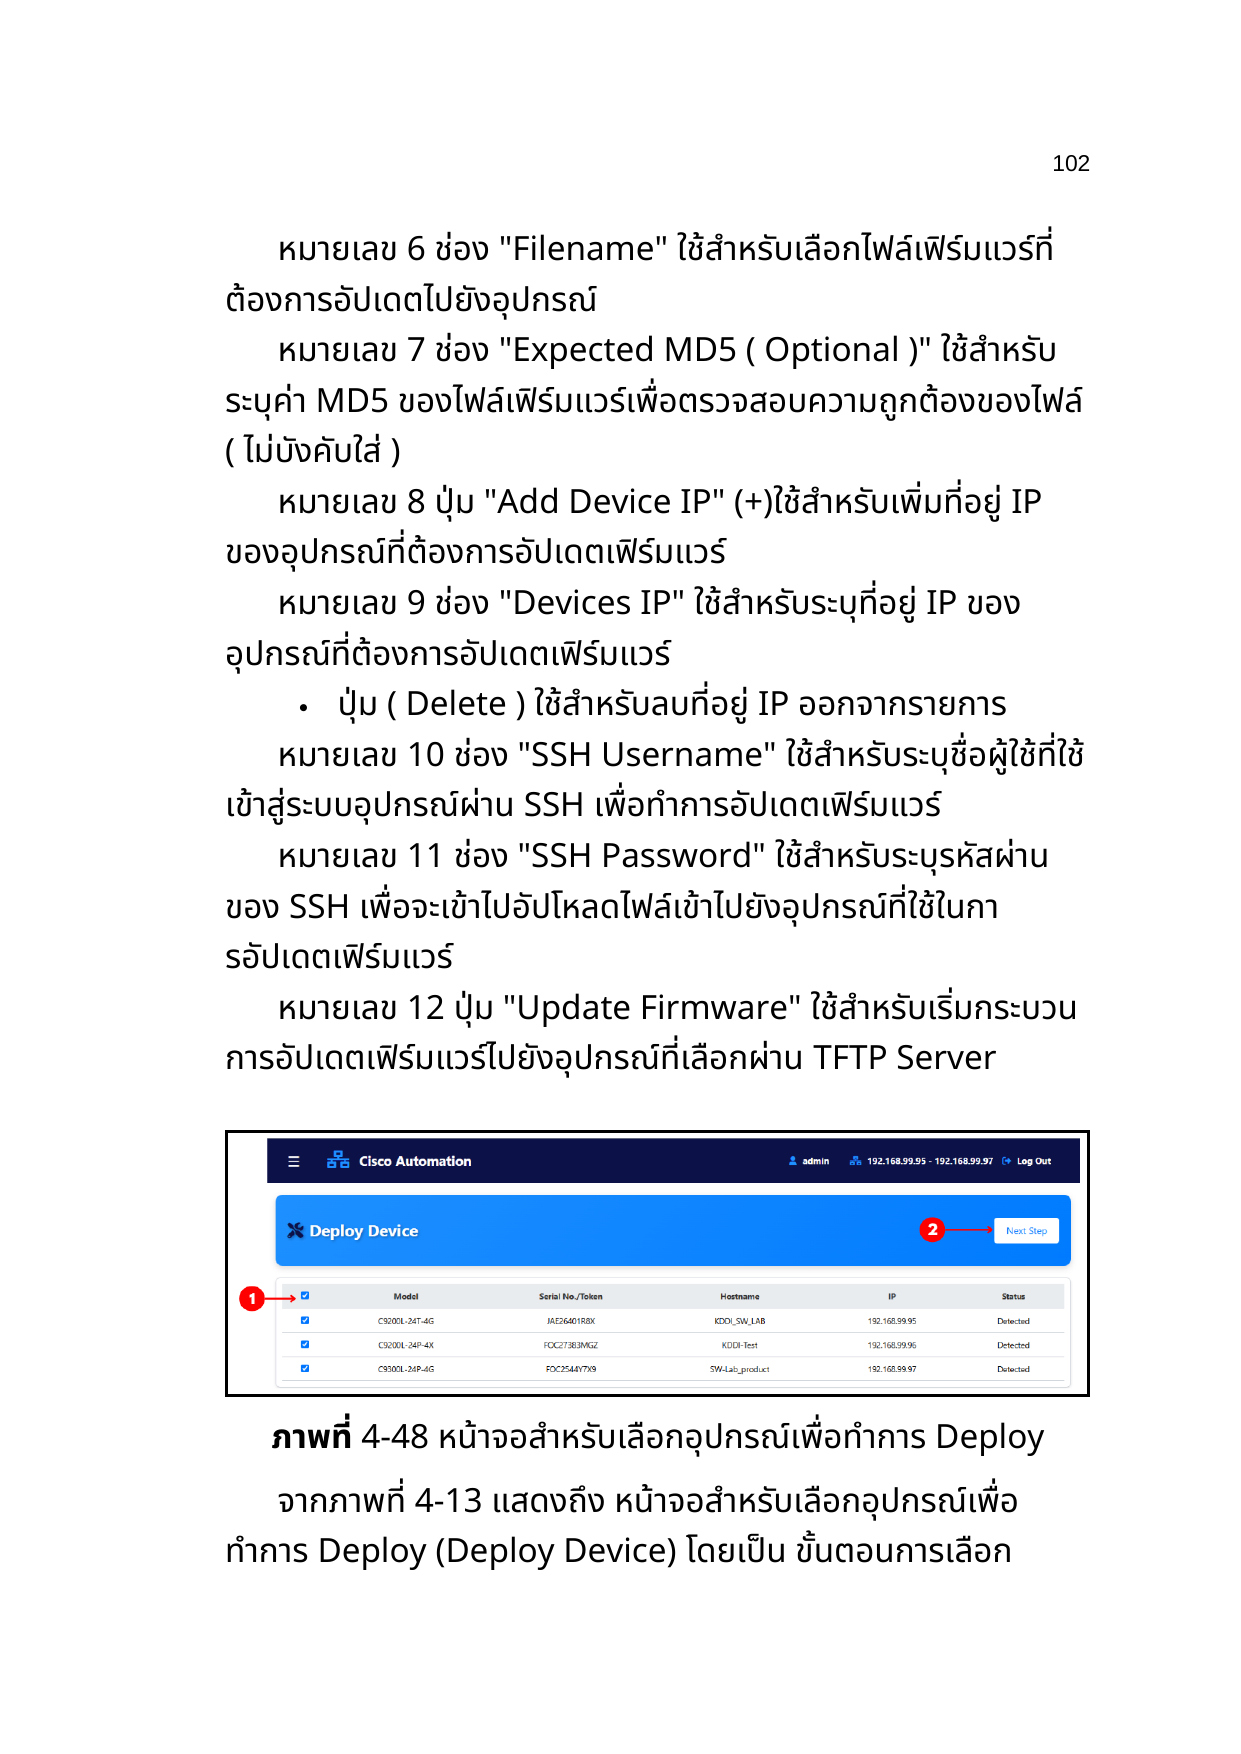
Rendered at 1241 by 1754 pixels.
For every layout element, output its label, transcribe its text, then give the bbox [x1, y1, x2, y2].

text หมายเลข 11 ช่อง "SSH Password" ใช้สำหรับระบุรหัสผ่านของ SSH เพื่อจะเข้าไปอัปโหลดไฟล์เข้าไปยังอุปกรณ์ที่ใช้ในการอัปเดตเฟิร์มแวร์ [225, 832, 1090, 983]
text หมายเลข 6 ช่อง "Filename" ใช้สำหรับเลือกไฟล์เฟิร์มแวร์ที่ต้องการอัปเดตไปยังอุปกรณ์ [225, 225, 1090, 326]
text หมายเลข 7 ช่อง "Expected MD5 ( Optional )" ใช้สำหรับระบุค่า MD5 ของไฟล์เฟิร์มแวร์เพื่อตรวจสอบความถูกต้องของไฟล์ ( ไม่บังคับใส่ ) [225, 326, 1090, 478]
text หมายเลข 10 ช่อง "SSH Username" ใช้สำหรับระบุชื่อผู้ใช้ที่ใช้เข้าสู่ระบบอุปกรณ์ผ่าน SSH เพื่อทำการอัปเดตเฟิร์มแวร์ [225, 731, 1090, 832]
text หมายเลข 12 ปุ่ม "Update Firmware" ใช้สำหรับเริ่มกระบวนการอัปเดตเฟิร์มแวร์ไปยังอุปกรณ์ที่เลือกผ่าน TFTP Server [225, 983, 1090, 1085]
picture [228, 1133, 1087, 1394]
text หมายเลข 9 ช่อง "Devices IP" ใช้สำหรับระบุที่อยู่ IP ของอุปกรณ์ที่ต้องการอัปเดตเฟิร์มแวร์ [225, 579, 1090, 680]
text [225, 1476, 1090, 1578]
list ปุ่ม ( Delete ) ใช้สำหรับลบที่อยู่ IP ออกจากรายการ [300, 680, 1090, 731]
text หมายเลข 8 ปุ่ม "Add Device IP" (+)ใช้สำหรับเพิ่มที่อยู่ IP ของอุปกรณ์ที่ต้องการอัปเดตเฟิร์มแวร์ [225, 478, 1090, 579]
